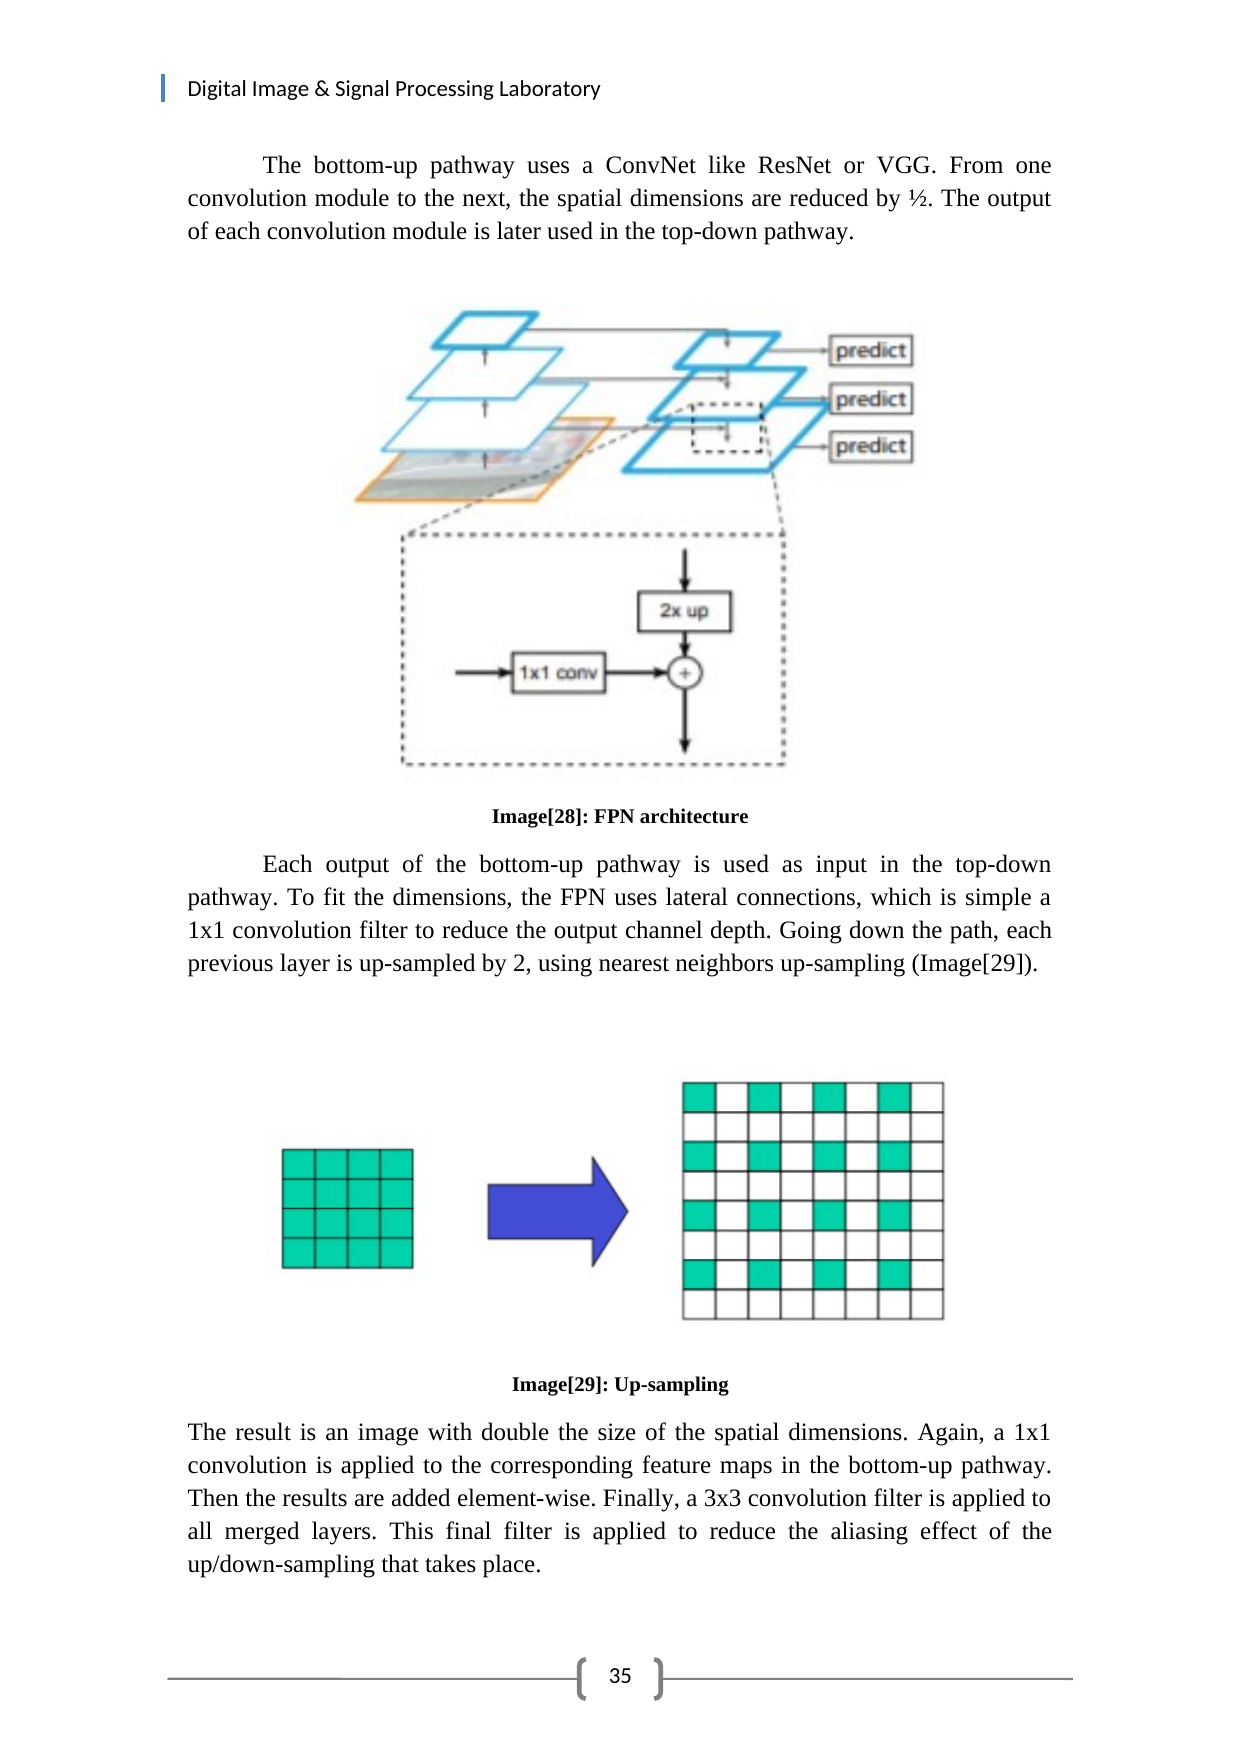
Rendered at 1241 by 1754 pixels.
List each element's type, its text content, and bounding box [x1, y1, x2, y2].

picture [305, 270, 935, 779]
text The result is an image with double the size of the spatial dimensions. Again, a 1x1 convolution is applied to the corresponding feature maps in the bottom-up pathway. Then the results are added element-wise. Finally, a 3x3 convolution filter is applied to all merged layers. This final filter is applied to reduce the aliasing effect of the up/down-sampling that takes place. [187, 1417, 1053, 1578]
text Each output of the bottom-up pathway is used as input in the top-down pathway. To fit the dimensions, the FPN uses lateral connections, which is simple a 1x1 convolution filter to reduce the output channel depth. Going down the path, each previous layer is up-sampled by 2, using nearest neighbors up-sampling (Image[29]). [187, 849, 1053, 977]
text Image[29]: Up-sampling [187, 1372, 1053, 1396]
text The bottom-up pathway uses a ConvNet like ResNet or VGG. From one convolution module to the next, the spatial dimensions are reduced by ½. The output of each convolution module is later used in the top-down pathway. [187, 150, 1053, 245]
text Image[28]: FPN architecture [187, 804, 1053, 828]
picture [248, 1055, 992, 1347]
